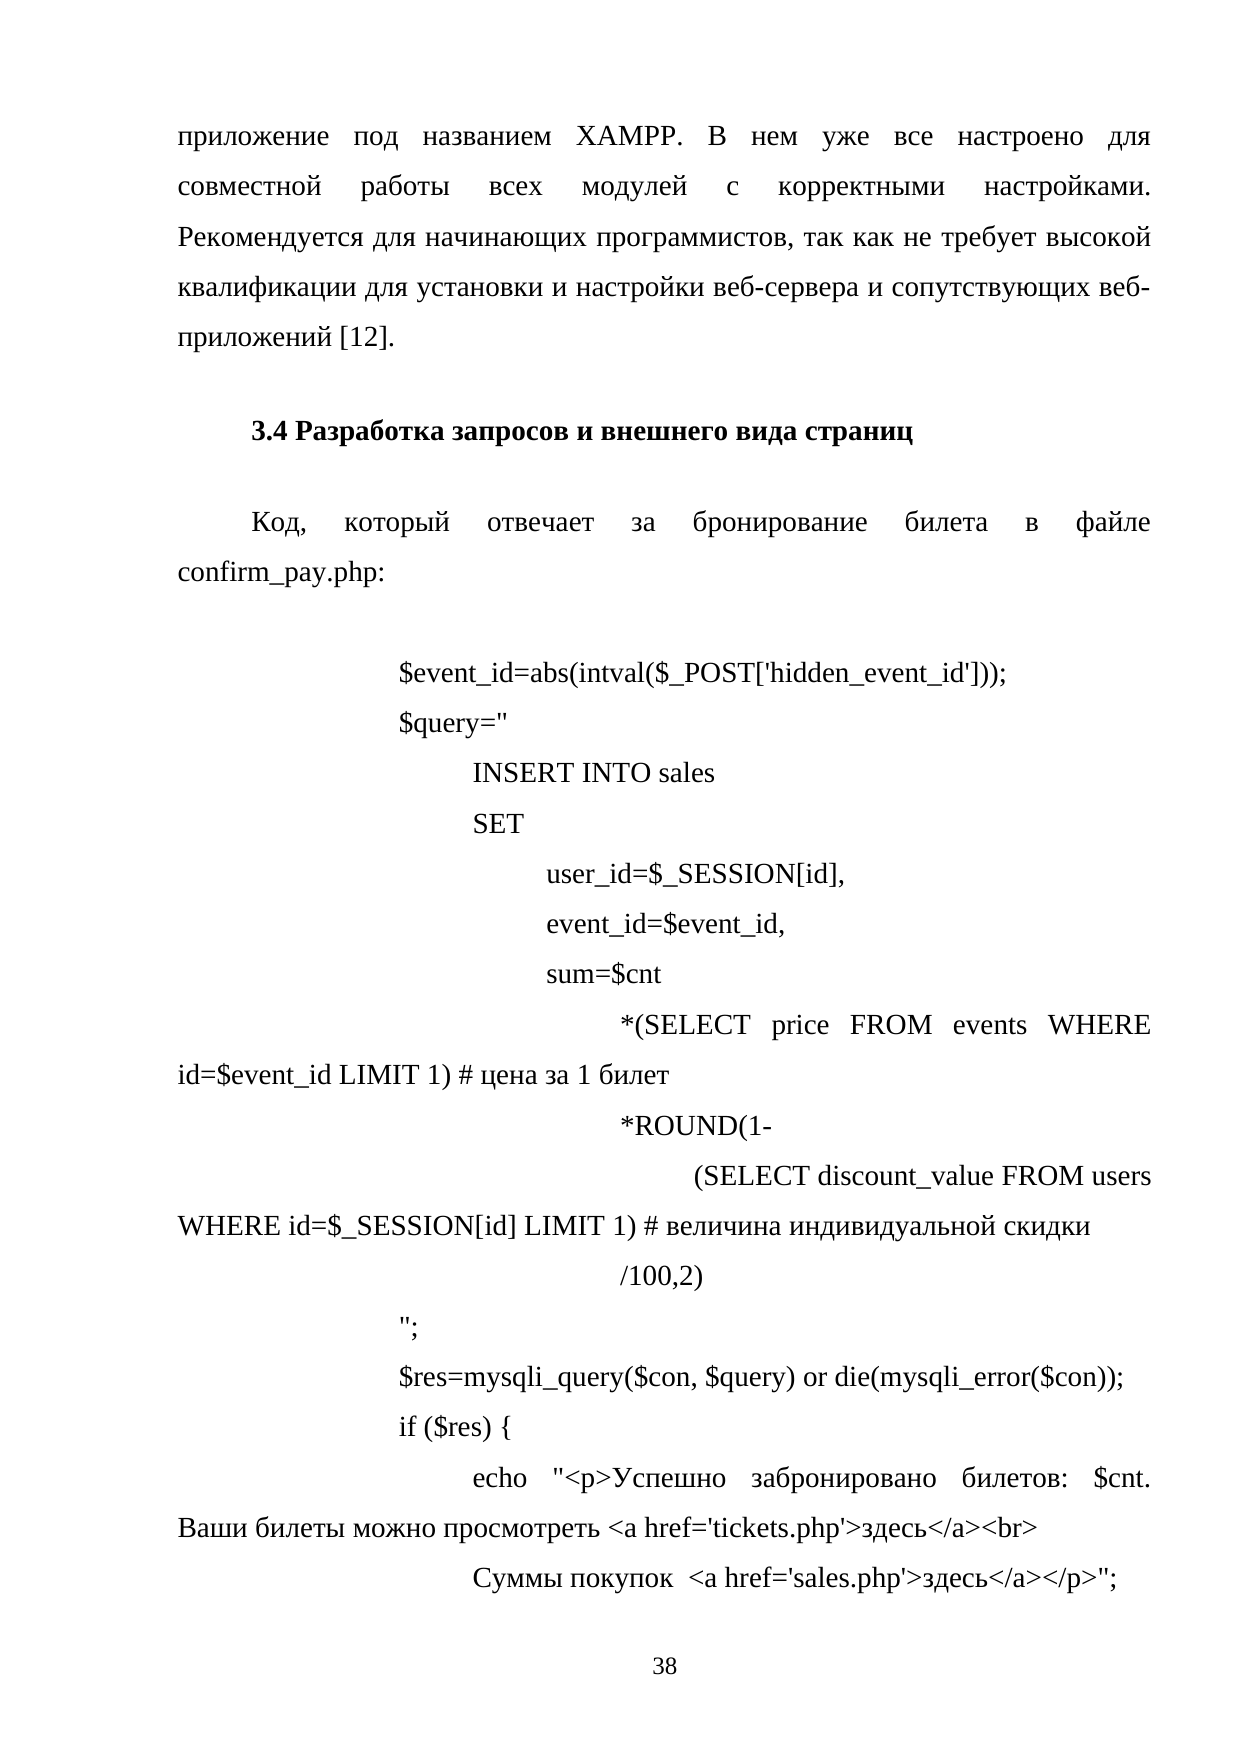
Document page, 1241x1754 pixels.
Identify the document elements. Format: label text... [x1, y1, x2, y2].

text $event_id=abs(intval($_POST['hidden_event_id'])); [177, 655, 1152, 688]
text $res=mysqli_query($con, $query) or die(mysqli_error($con)); [177, 1359, 1152, 1393]
text user_id=$_SESSION[id], [177, 856, 1152, 889]
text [177, 118, 1152, 353]
text (SELECT discount_value FROM users WHERE id=$_SESSION[id] LIMIT 1) # величина индивидуальной скидки [177, 1158, 1152, 1242]
text "; [177, 1309, 1152, 1342]
text INSERT INTO sales [177, 755, 1152, 789]
text if ($res) { [177, 1409, 1152, 1443]
text $query=" [177, 705, 1152, 739]
text SET [177, 806, 1152, 839]
text event_id=$event_id, [177, 906, 1152, 940]
text *(SELECT price FROM events WHERE id=$event_id LIMIT 1) # цена за 1 билет [177, 1007, 1152, 1091]
subtitle 3.4 Разработка запросов и внешнего вида страниц [251, 413, 1152, 446]
text Суммы покупок <a href='sales.php'>здесь</a></p>"; [177, 1560, 1152, 1594]
text Код, который отвечает за бронирование билета в файле confirm_pay.php: [177, 504, 1152, 588]
text *ROUND(1- [177, 1108, 1152, 1141]
text sum=$cnt [177, 957, 1152, 990]
text echo "<p>Успешно забронировано билетов: $cnt. Ваши билеты можно просмотреть <a href='tickets.php'>здесь</a><br> [177, 1460, 1152, 1544]
text /100,2) [177, 1258, 1152, 1292]
